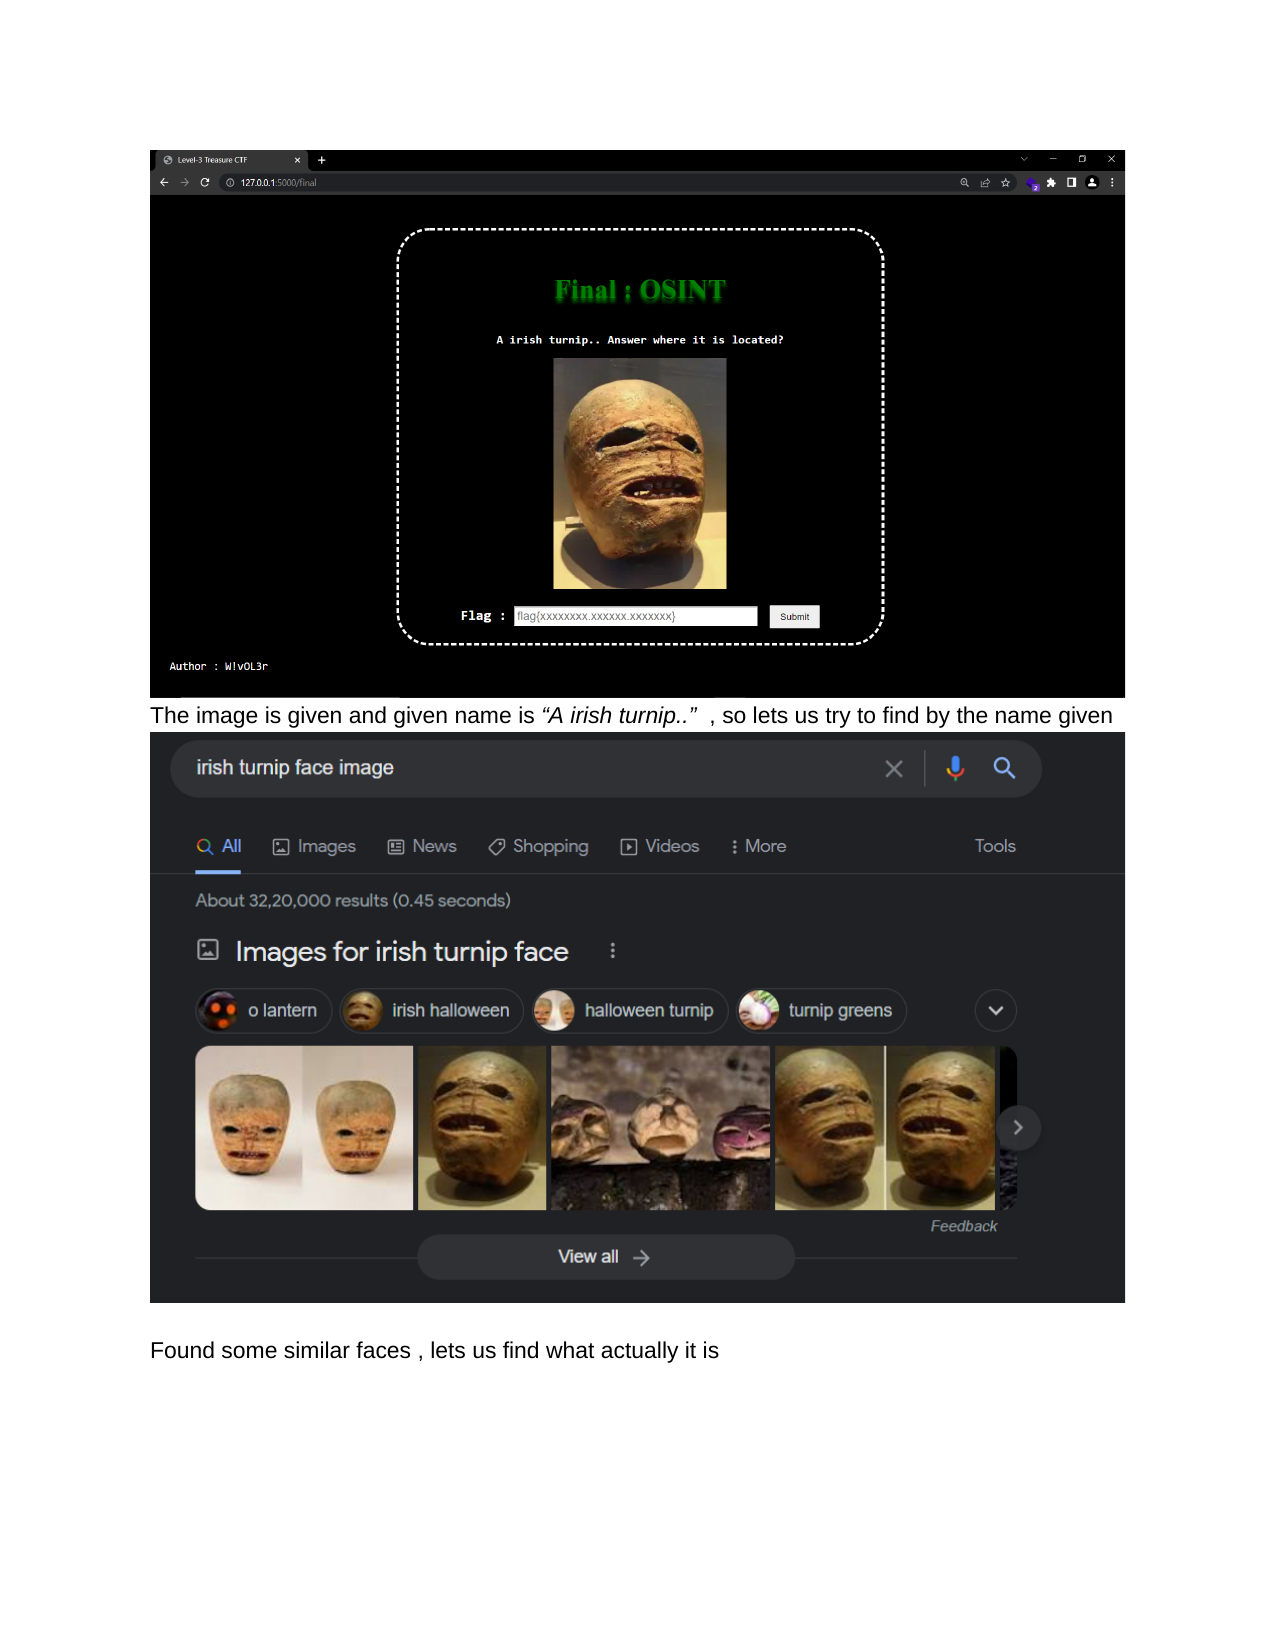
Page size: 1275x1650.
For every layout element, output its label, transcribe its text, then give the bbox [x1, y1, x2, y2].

picture [150, 732, 1125, 1303]
text The image is given and given name is “A irish turnip..” , so lets us try to find by the name given [150, 702, 1125, 728]
text Found some similar faces , lets us find what actually it is [150, 1337, 1125, 1363]
picture [150, 150, 1125, 698]
